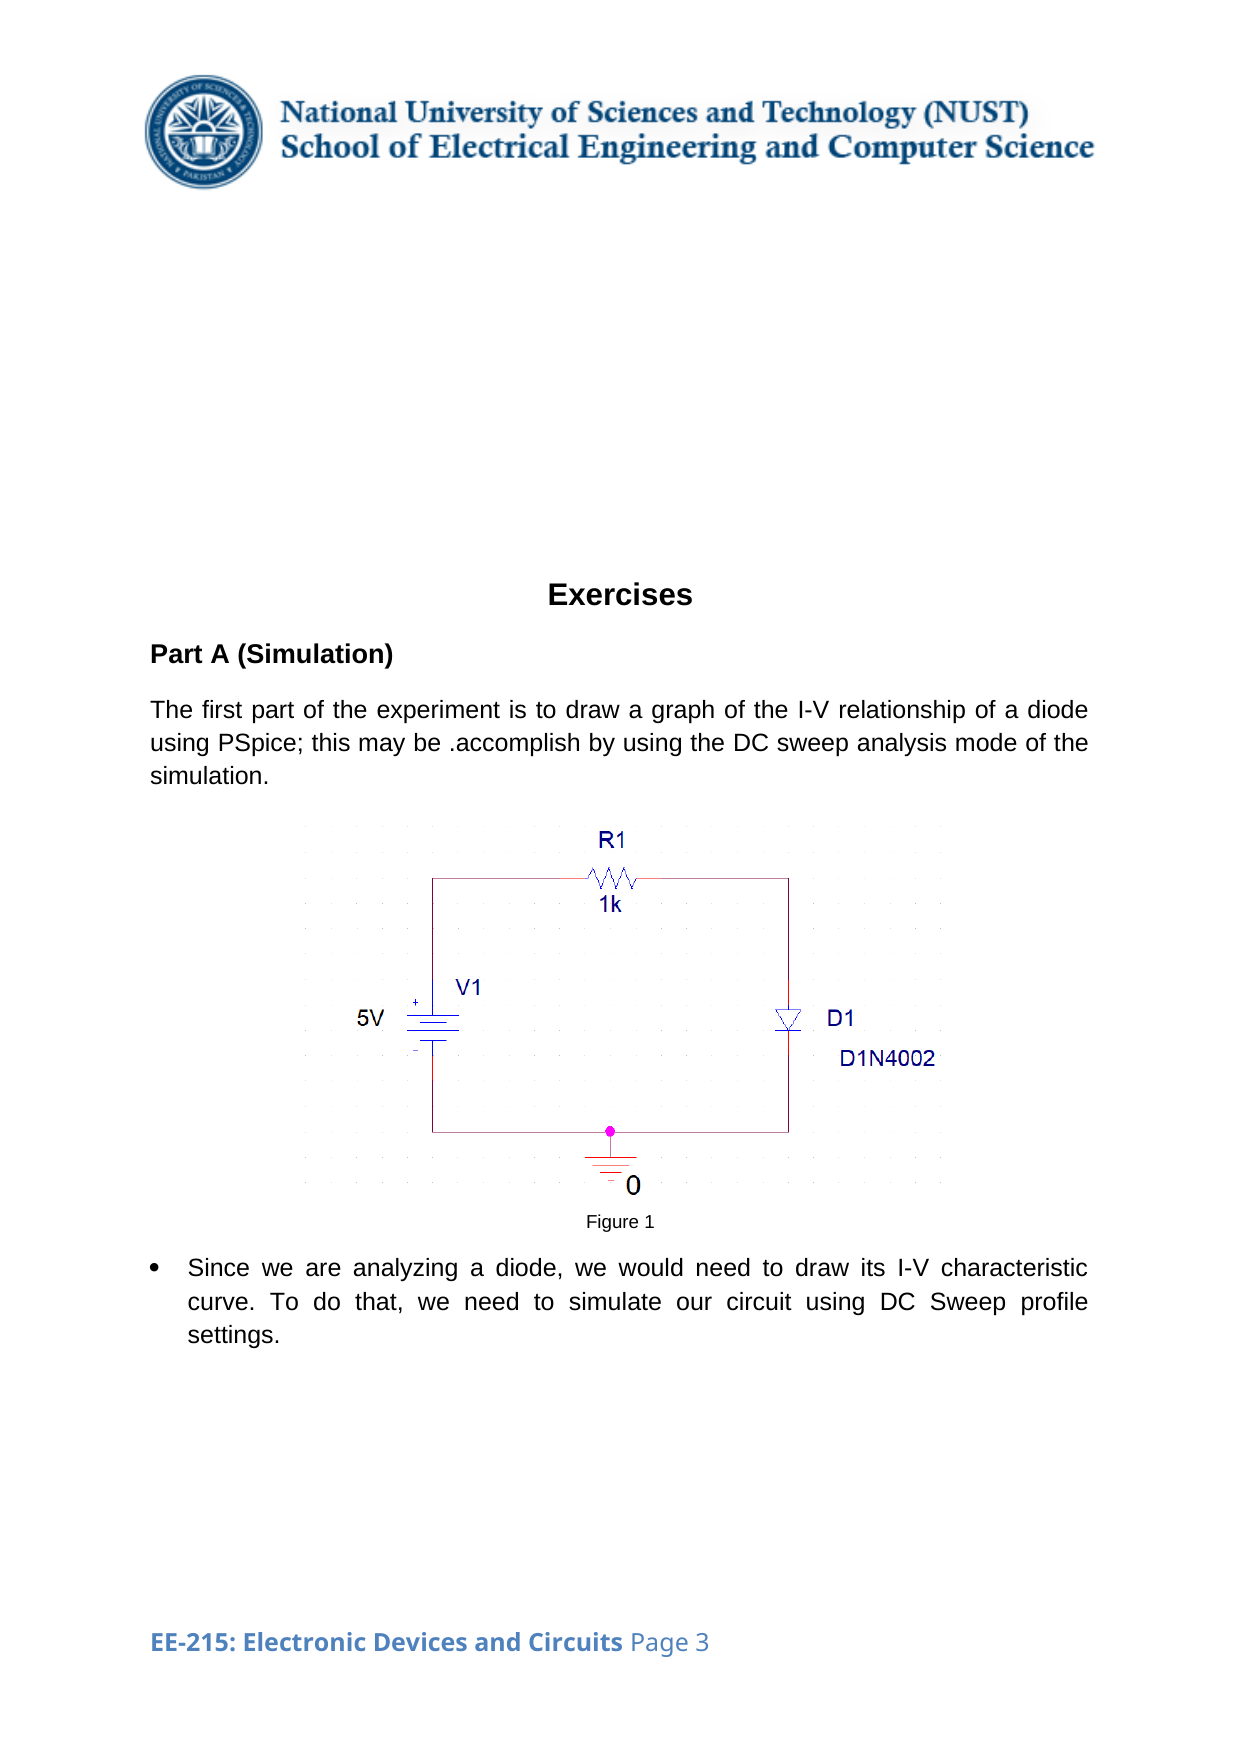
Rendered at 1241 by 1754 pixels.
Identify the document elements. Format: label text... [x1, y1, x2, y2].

picture [290, 815, 950, 1207]
subtitle Part A (Simulation) [150, 638, 1090, 670]
subtitle Exercises [150, 576, 1090, 612]
picture [132, 69, 1108, 200]
list Since we are analyzing a diode, we would need to draw its I-V characteristic curve. To do that, we need to simulate our circuit using DC Sweep profile settings. [150, 1253, 1090, 1348]
text The first part of the experiment is to draw a graph of the I-V relationship of a diode using PSpice; this may be .accomplish by using the DC sweep analysis mode of the simulation. [150, 695, 1090, 790]
text Figure 1 [150, 1211, 1090, 1233]
